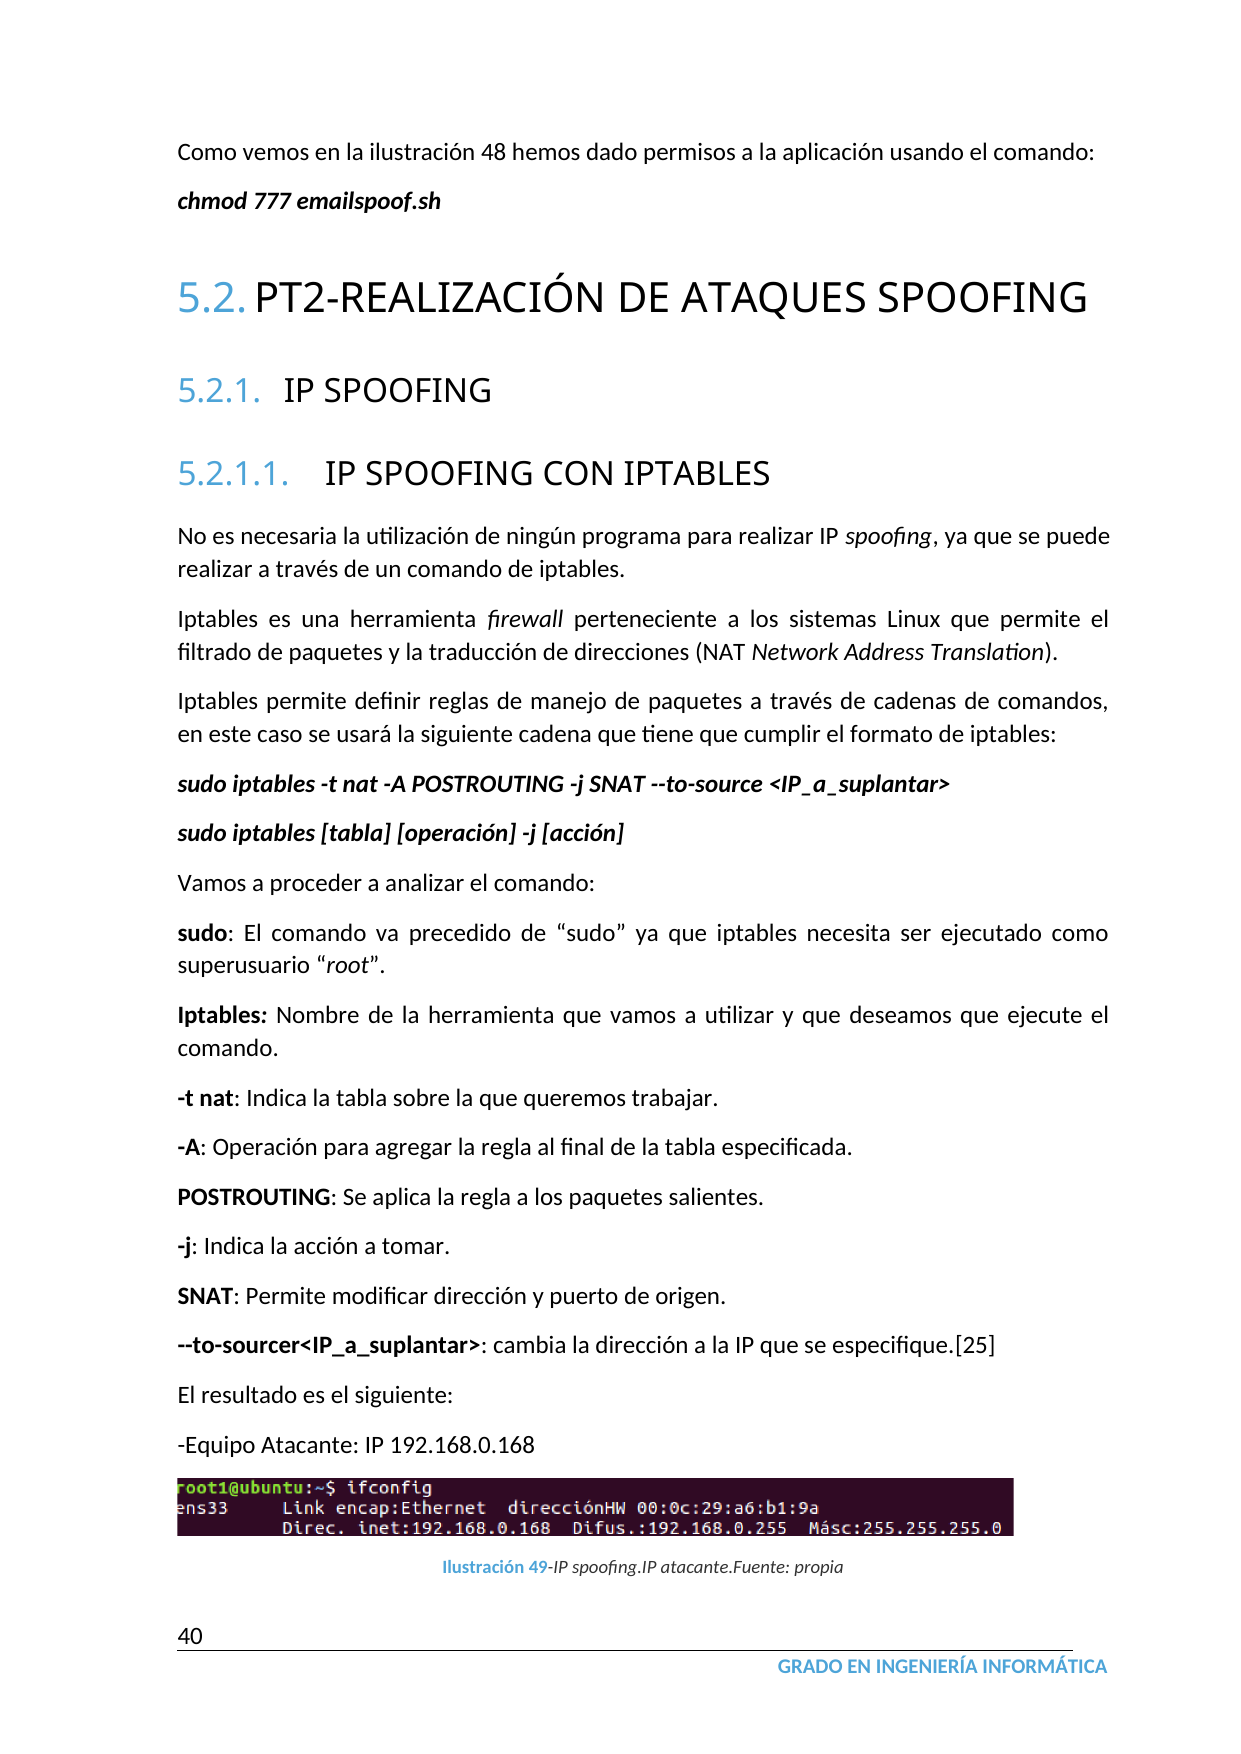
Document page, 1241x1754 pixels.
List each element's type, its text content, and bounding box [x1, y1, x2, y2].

text Como vemos en la ilustración 48 hemos dado permisos a la aplicación usando el comando: [177, 136, 1110, 166]
text Ilustración 49-IP spoofing.IP atacante.Fuente: propia [177, 1555, 1110, 1578]
text sudo iptables -t nat -A POSTROUTING -j SNAT --to-source <IP_a_suplantar> [177, 768, 1110, 798]
text -Equipo Atacante: IP 192.168.0.168 [177, 1429, 1110, 1459]
picture [177, 1478, 1014, 1536]
text --to-sourcer<IP_a_suplantar>: cambia la dirección a la IP que se especifique.[25] [177, 1329, 1110, 1360]
text Iptables permite definir reglas de manejo de paquetes a través de cadenas de comandos, en este caso se usará la siguiente cadena que tiene que cumplir el formato de iptables: [177, 685, 1110, 749]
subtitle PT2-REALIZACIÓN DE ATAQUES SPOOFING [177, 268, 1110, 325]
text -A: Operación para agregar la regla al final de la tabla especificada. [177, 1131, 1110, 1162]
subtitle IP SPOOFING [177, 367, 1110, 412]
text POSTROUTING: Se aplica la regla a los paquetes salientes. [177, 1181, 1110, 1211]
text SNAT: Permite modificar dirección y puerto de origen. [177, 1280, 1110, 1311]
text chmod 777 emailspoof.sh [177, 185, 1110, 216]
subtitle IP SPOOFING CON IPTABLES [177, 450, 1110, 495]
text -t nat: Indica la tabla sobre la que queremos trabajar. [177, 1082, 1110, 1112]
text Iptables es una herramienta firewall perteneciente a los sistemas Linux que permite el filtrado de paquetes y la traducción de direcciones (NAT Network Address Translation). [177, 603, 1110, 666]
text Iptables: Nombre de la herramienta que vamos a utilizar y que deseamos que ejecute el comando. [177, 999, 1110, 1063]
text No es necesaria la utilización de ningún programa para realizar IP spoofing, ya que se puede realizar a través de un comando de iptables. [177, 520, 1110, 584]
text sudo: El comando va precedido de “sudo” ya que iptables necesita ser ejecutado como superusuario “root”. [177, 917, 1110, 980]
text -j: Indica la acción a tomar. [177, 1230, 1110, 1261]
text El resultado es el siguiente: [177, 1379, 1110, 1410]
text Vamos a proceder a analizar el comando: [177, 867, 1110, 898]
text sudo iptables [tabla] [operación] -j [acción] [177, 817, 1110, 848]
